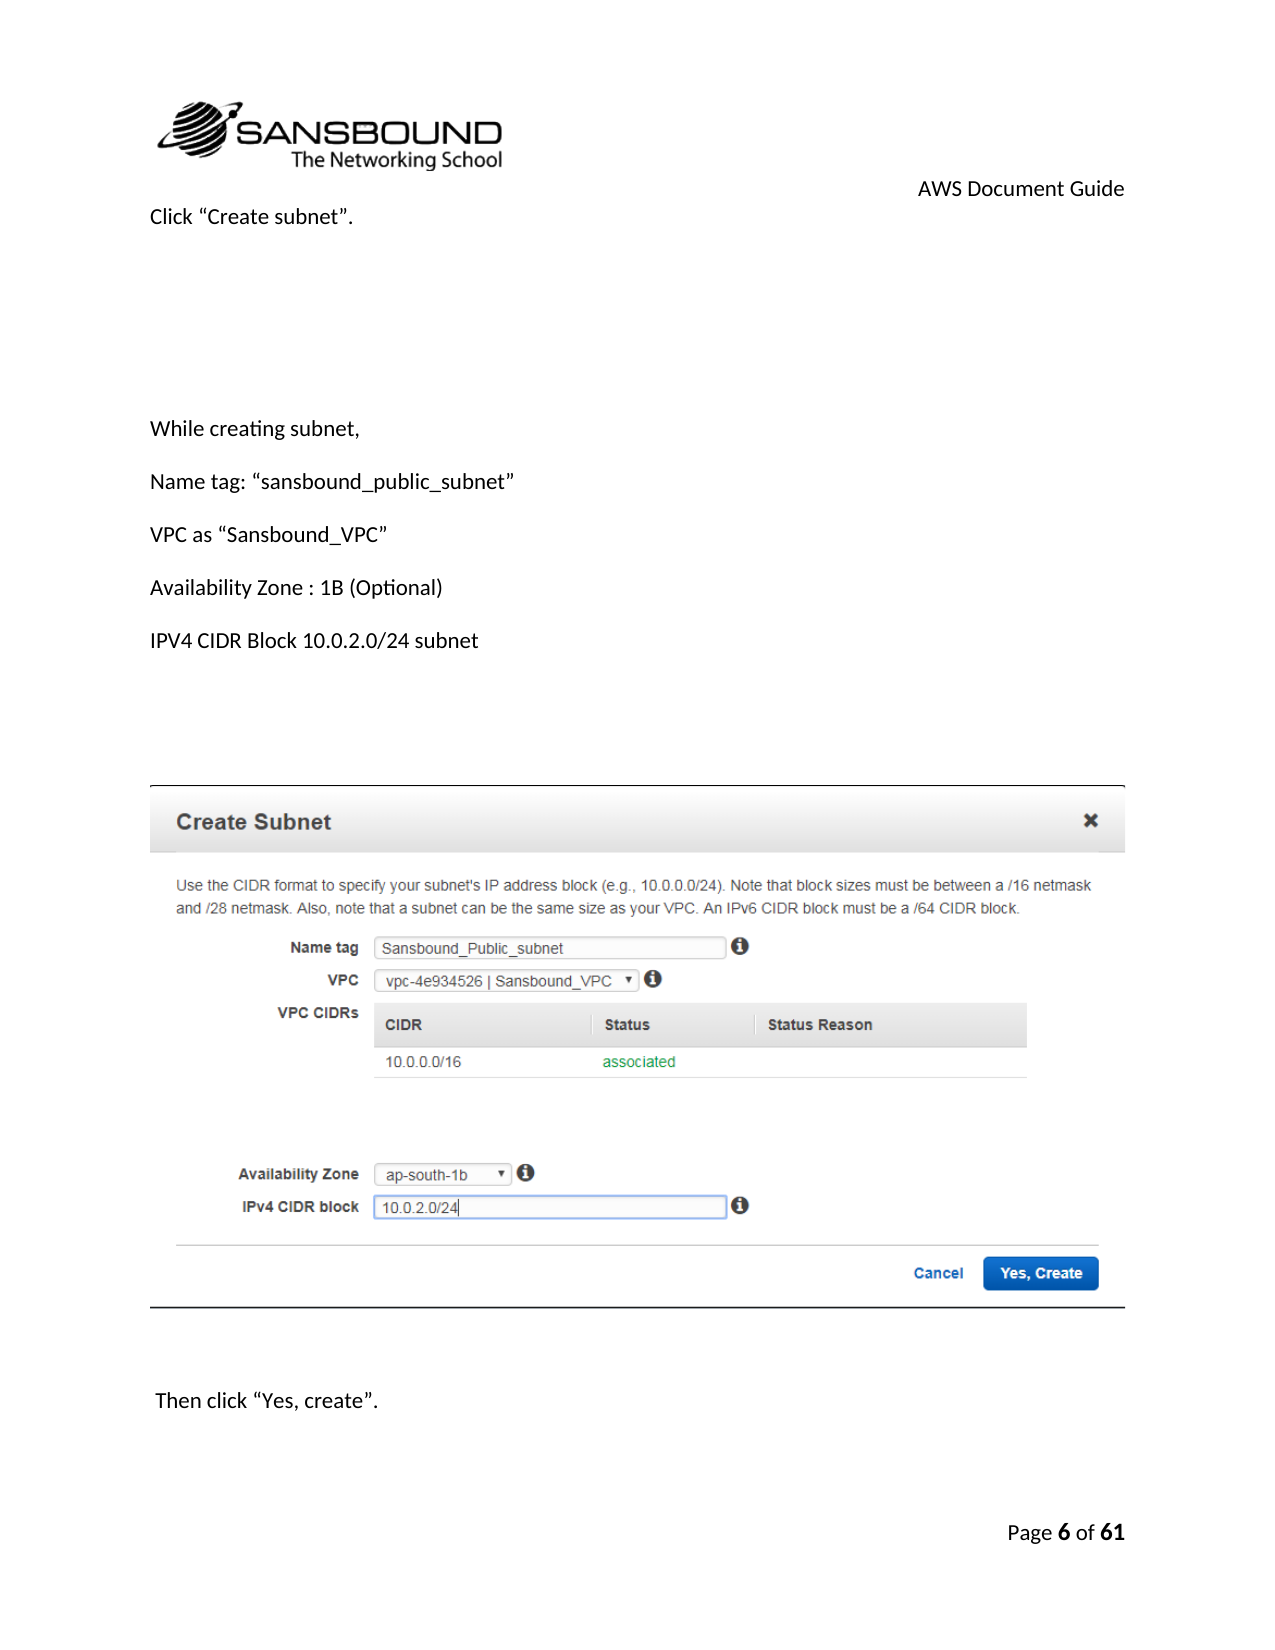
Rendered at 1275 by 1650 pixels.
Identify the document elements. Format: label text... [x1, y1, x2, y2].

picture [150, 75, 514, 197]
text While creating subnet, [150, 414, 1125, 442]
text Availability Zone : 1B (Optional) [150, 573, 1125, 601]
text IPV4 CIDR Block 10.0.2.0/24 subnet [150, 626, 1125, 654]
picture [150, 785, 1125, 1309]
text Then click “Yes, create”. [150, 1386, 1125, 1414]
text Name tag: “sansbound_public_subnet” [150, 467, 1125, 495]
text Click “Create subnet”. [150, 202, 1125, 230]
text VPC as “Sansbound_VPC” [150, 520, 1125, 548]
